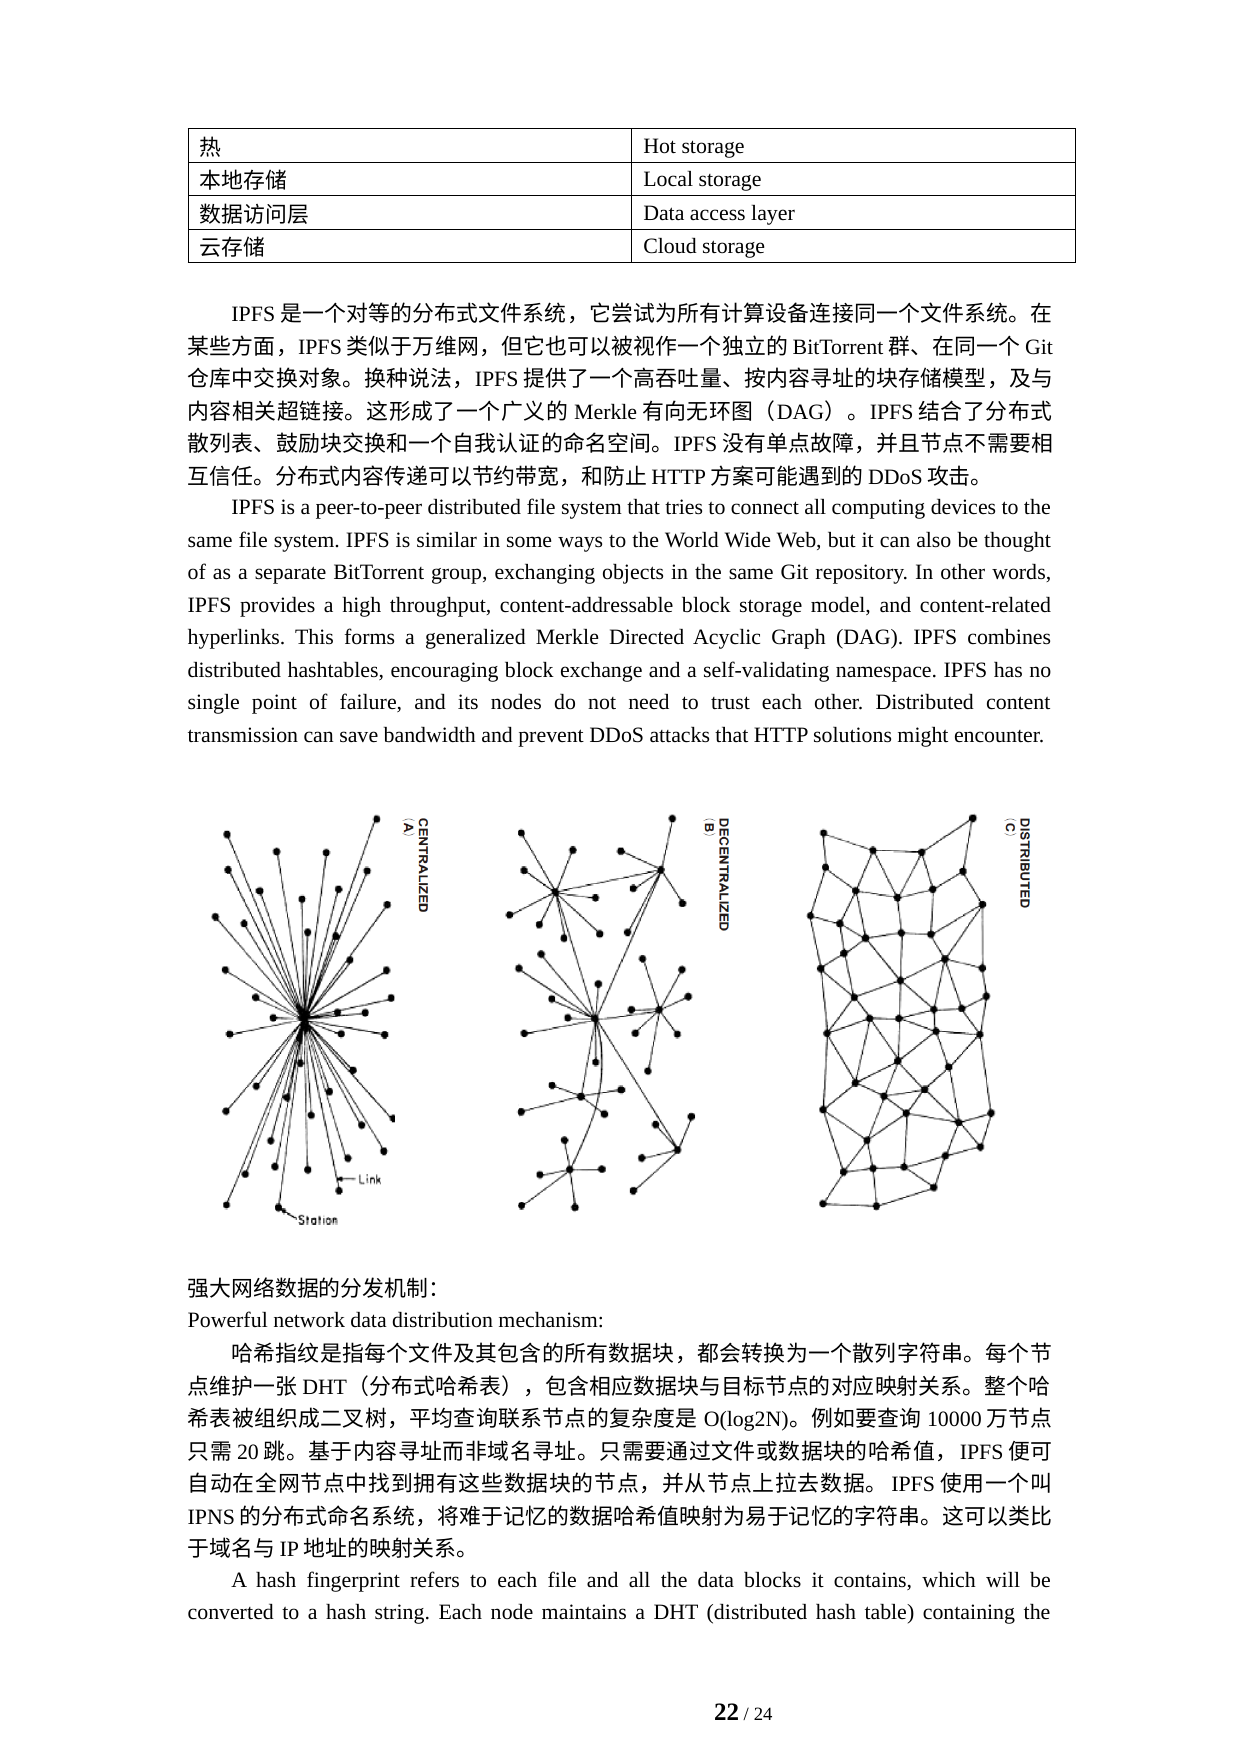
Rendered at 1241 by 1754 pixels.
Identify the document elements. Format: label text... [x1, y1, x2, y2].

text 强大网络数据的分发机制： [187, 1271, 1053, 1303]
text IPFS是一个对等的分布式文件系统，它尝试为所有计算设备连接同一个文件系统。在某些方面，IPFS类似于万维网，但它也可以被视作一个独立的BitTorrent群、在同一个Git仓库中交换对象。换种说法，IPFS提供了一个高吞吐量、按内容寻址的块存储模型，及与内容相关超链接。这形成了一个广义的Merkle有向无环图（DAG）。IPFS结合了分布式散列表、鼓励块交换和一个自我认证的命名空间。IPFS没有单点故障，并且节点不需要相互信任。分布式内容传递可以节约带宽，和防止HTTP方案可能遇到的DDoS攻击。 [187, 296, 1053, 491]
table_cell Hot storage [632, 129, 1075, 162]
table_cell 数据访问层 [189, 196, 631, 229]
table_cell Data access layer [632, 196, 1075, 229]
text IPFS is a peer-to-peer distributed file system that tries to connect all computing devices to the same file system. IPFS is similar in some ways to the World Wide Web, but it can also be thought of as a separate BitTorrent group, exchanging objects in the same Git repository. In other words, IPFS provides a high throughput, content-addressable block storage model, and content-related hyperlinks. This forms a generalized Merkle Directed Acyclic Graph (DAG). IPFS combines distributed hashtables, encouraging block exchange and a self-validating namespace. IPFS has no single point of failure, and its nodes do not need to trust each other. Distributed content transmission can save bandwidth and prevent DDoS attacks that HTTP solutions might encounter. [187, 491, 1053, 751]
table_cell 热 [189, 129, 631, 162]
table_cell Local storage [632, 163, 1075, 195]
text 哈希指纹是指每个文件及其包含的所有数据块，都会转换为一个散列字符串。每个节点维护一张DHT（分布式哈希表），包含相应数据块与目标节点的对应映射关系。整个哈希表被组织成二叉树，平均查询联系节点的复杂度是O(log2N)。例如要查询10000万节点只需20跳。基于内容寻址而非域名寻址。只需要通过文件或数据块的哈希值，IPFS便可自动在全网节点中找到拥有这些数据块的节点，并从节点上拉去数据。IPFS使用一个叫IPNS的分布式命名系统，将难于记忆的数据哈希值映射为易于记忆的字符串。这可以类比于域名与IP地址的映射关系。 [187, 1336, 1053, 1563]
table_cell 云存储 [189, 230, 631, 262]
table_cell Cloud storage [632, 230, 1075, 262]
table_cell 本地存储 [189, 163, 631, 195]
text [187, 1563, 1053, 1628]
text Powerful network data distribution mechanism: [187, 1303, 1053, 1336]
picture [187, 783, 1055, 1243]
